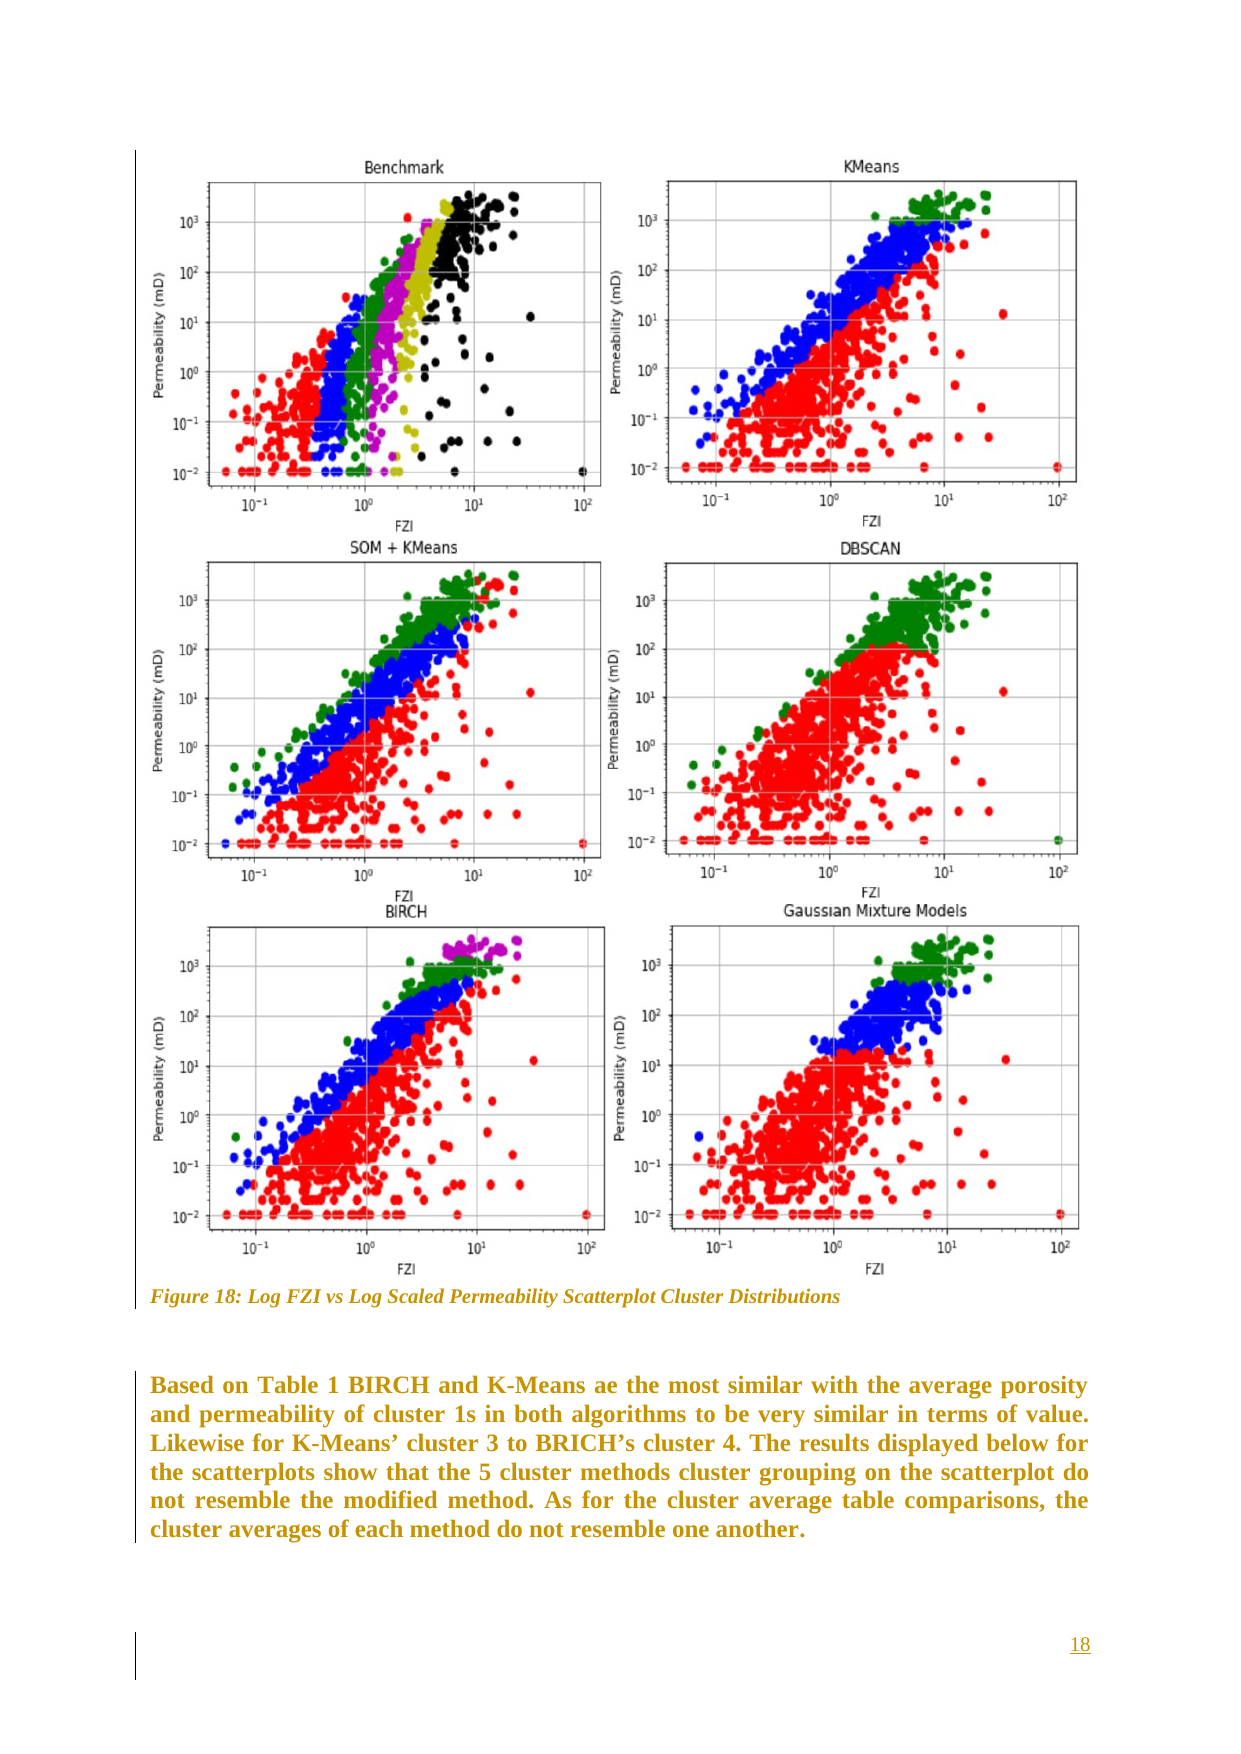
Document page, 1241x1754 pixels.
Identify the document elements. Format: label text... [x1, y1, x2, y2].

text Based on Table 1 BIRCH and K-Means ae the most similar with the average porosity and permeability of cluster 1s in both algorithms to be very similar in terms of value. Likewise for K-Means’ cluster 3 to BRICH’s cluster 4. The results displayed below for the scatterplots show that the 5 cluster methods cluster grouping on the scatterplot do not resemble the modified method. As for the cluster average table comparisons, the cluster averages of each method do not resemble one another. [150, 1371, 1090, 1543]
picture [150, 155, 1083, 1284]
picture [606, 156, 1082, 532]
